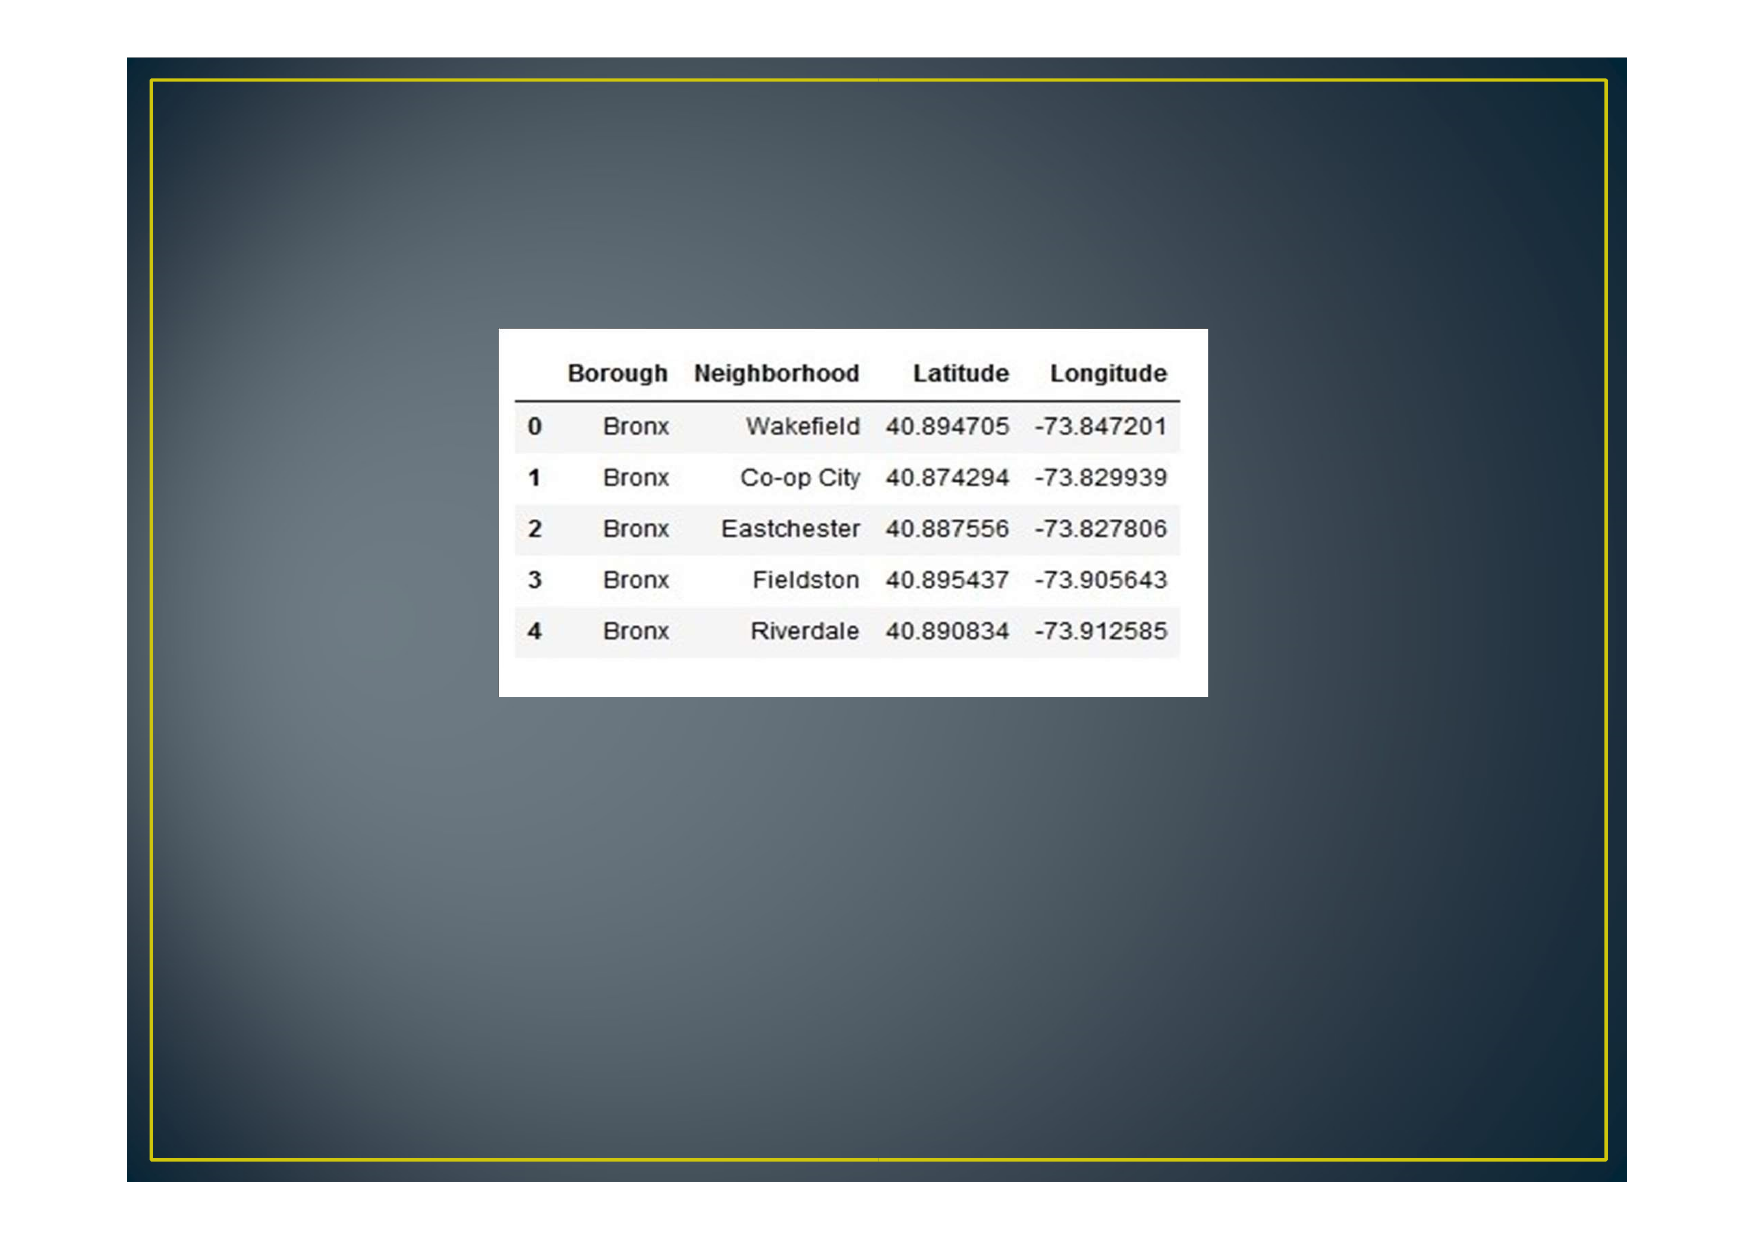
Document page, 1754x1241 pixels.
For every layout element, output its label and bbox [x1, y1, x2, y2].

picture [126, 57, 1627, 1182]
